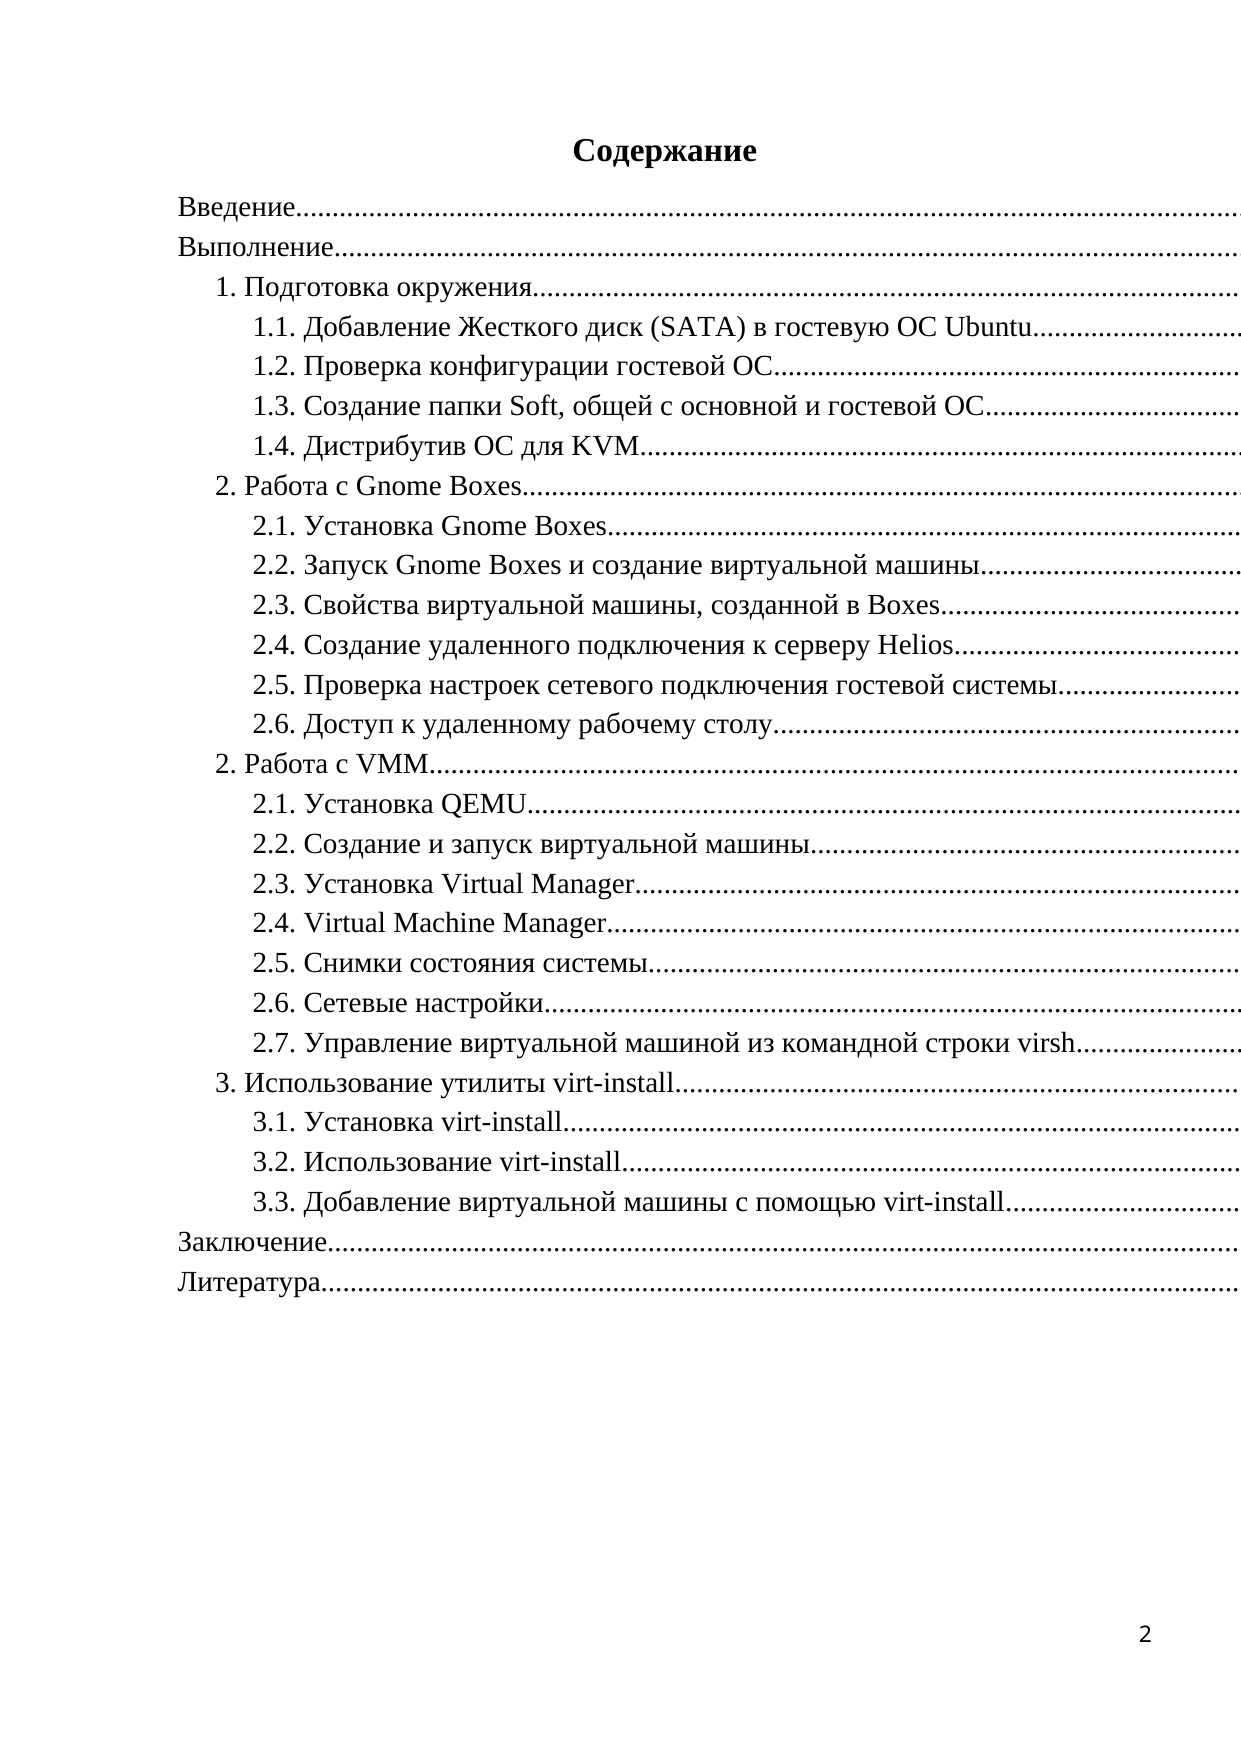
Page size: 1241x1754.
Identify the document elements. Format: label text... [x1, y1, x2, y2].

text Содержание [177, 130, 1152, 168]
